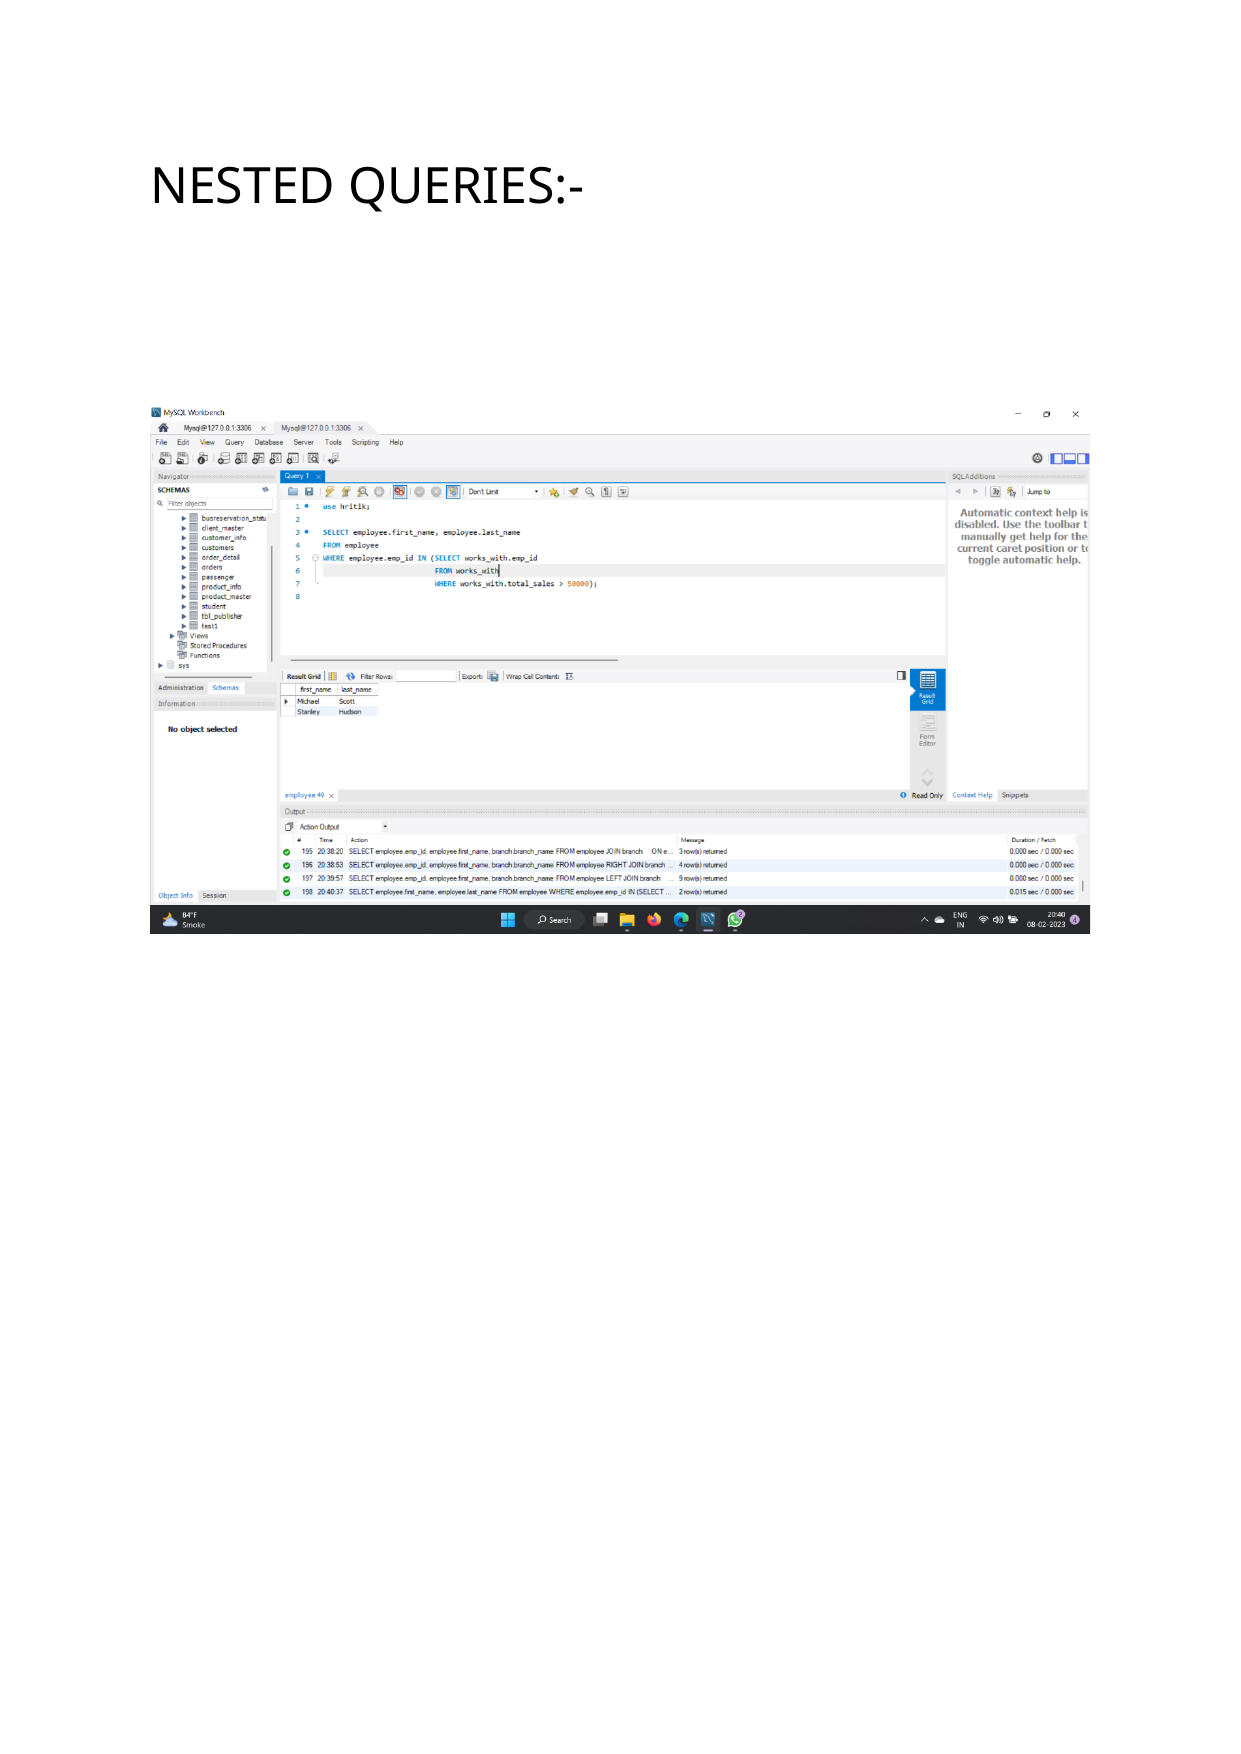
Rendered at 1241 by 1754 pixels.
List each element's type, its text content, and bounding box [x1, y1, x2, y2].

text NESTED QUERIES:- [150, 150, 1090, 218]
picture [150, 405, 1091, 934]
